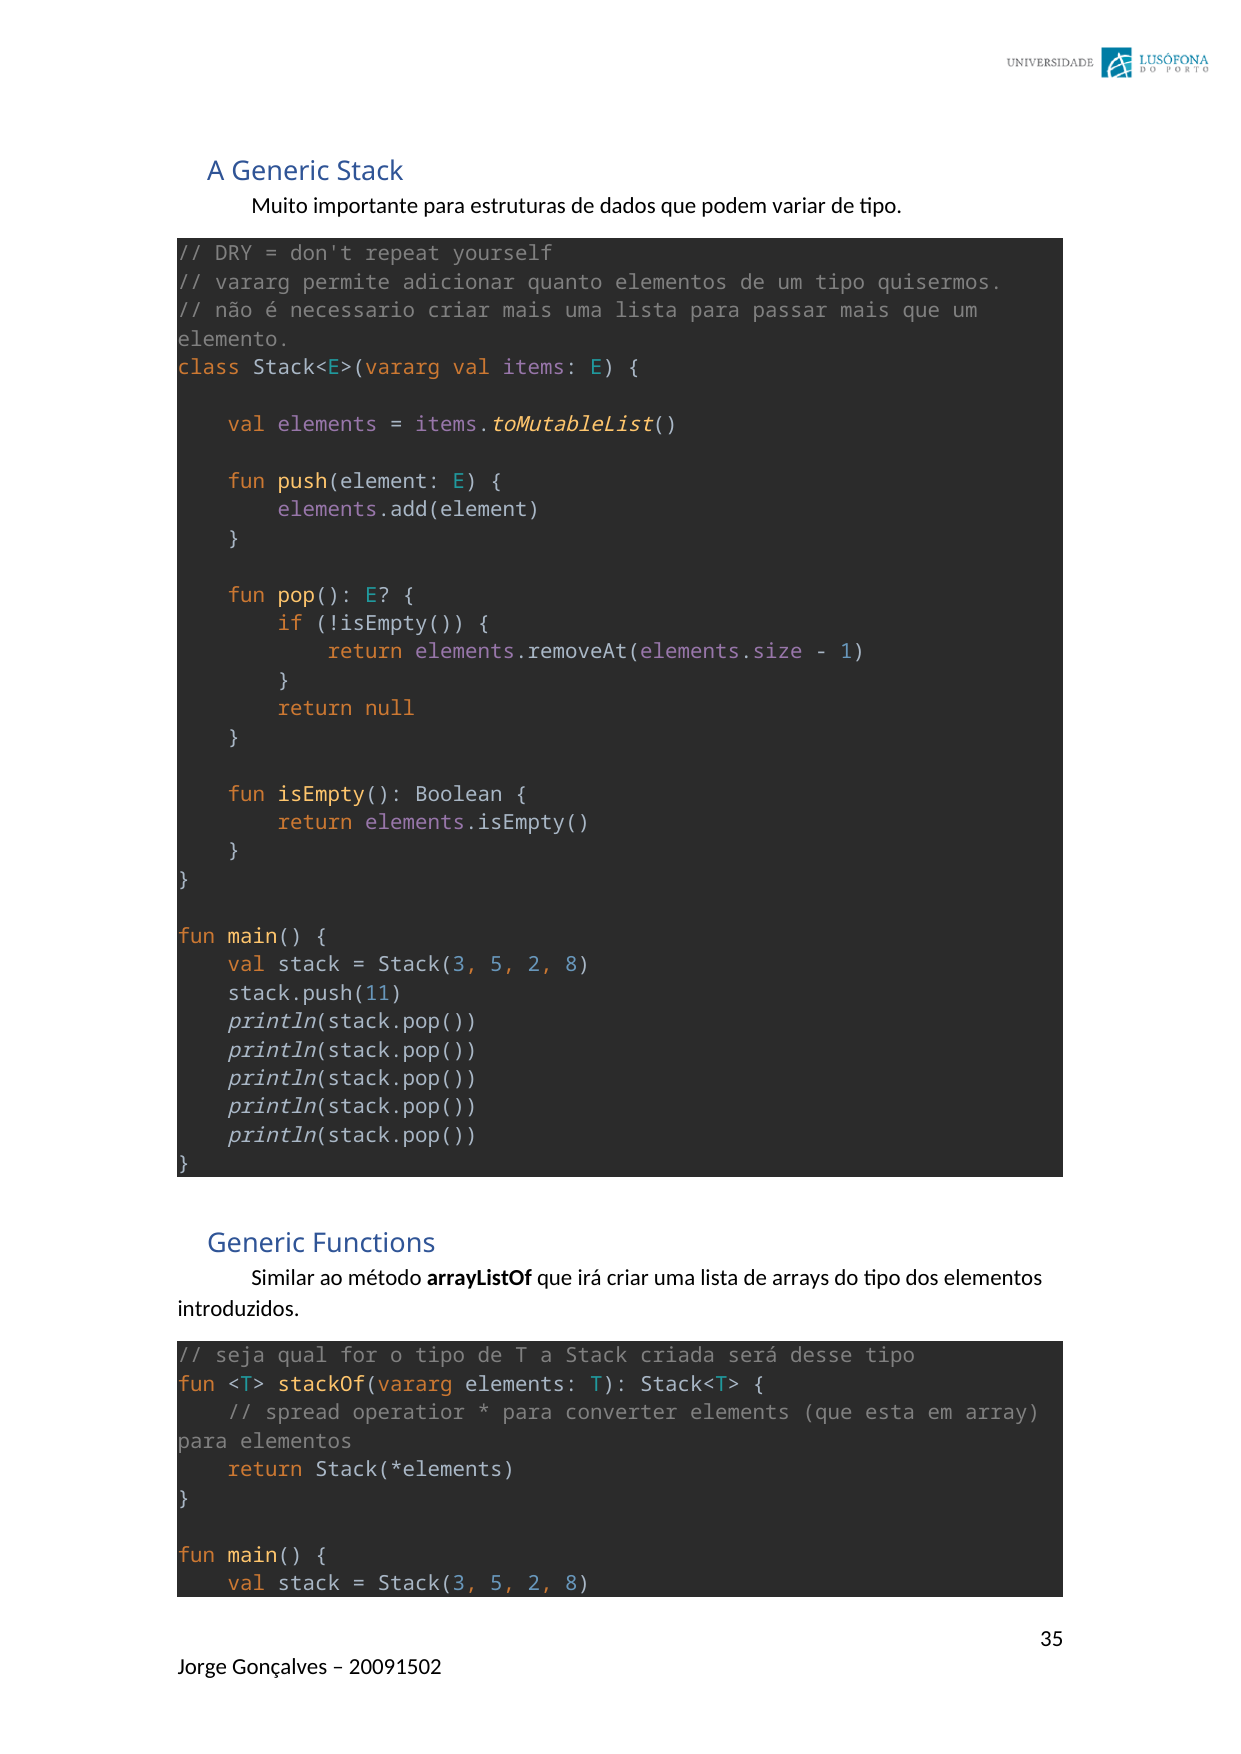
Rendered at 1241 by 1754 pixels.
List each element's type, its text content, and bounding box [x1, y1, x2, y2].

text Muito importante para estruturas de dados que podem variar de tipo. [177, 192, 1063, 219]
text // seja qual for o tipo de T a Stack criada será desse tipo [177, 1341, 1063, 1369]
text Similar ao método arrayListOf que irá criar uma lista de arrays do tipo dos elementos introduzidos. [177, 1263, 1063, 1322]
picture [1006, 3, 1209, 122]
text // DRY = don't repeat yourself // vararg permite adicionar quanto elementos de um tipo quisermos. // não é necessario criar mais uma lista para passar mais que um elemento. class Stack<E>(vararg val items: E) { val elements = items.toMutableList() fun push(element: E) { elements.add(element) } fun pop(): E? { if (!isEmpty()) { return elements.removeAt(elements.size - 1) } return null } fun isEmpty(): Boolean { return elements.isEmpty() } } fun main() { val stack = Stack(3, 5, 2, 8) stack.push(11) println(stack.pop()) println(stack.pop()) println(stack.pop()) println(stack.pop()) println(stack.pop()) } [177, 238, 1063, 1177]
subtitle Generic Functions [177, 1224, 1063, 1261]
subtitle A Generic Stack [177, 152, 1063, 189]
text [177, 1369, 1063, 1597]
